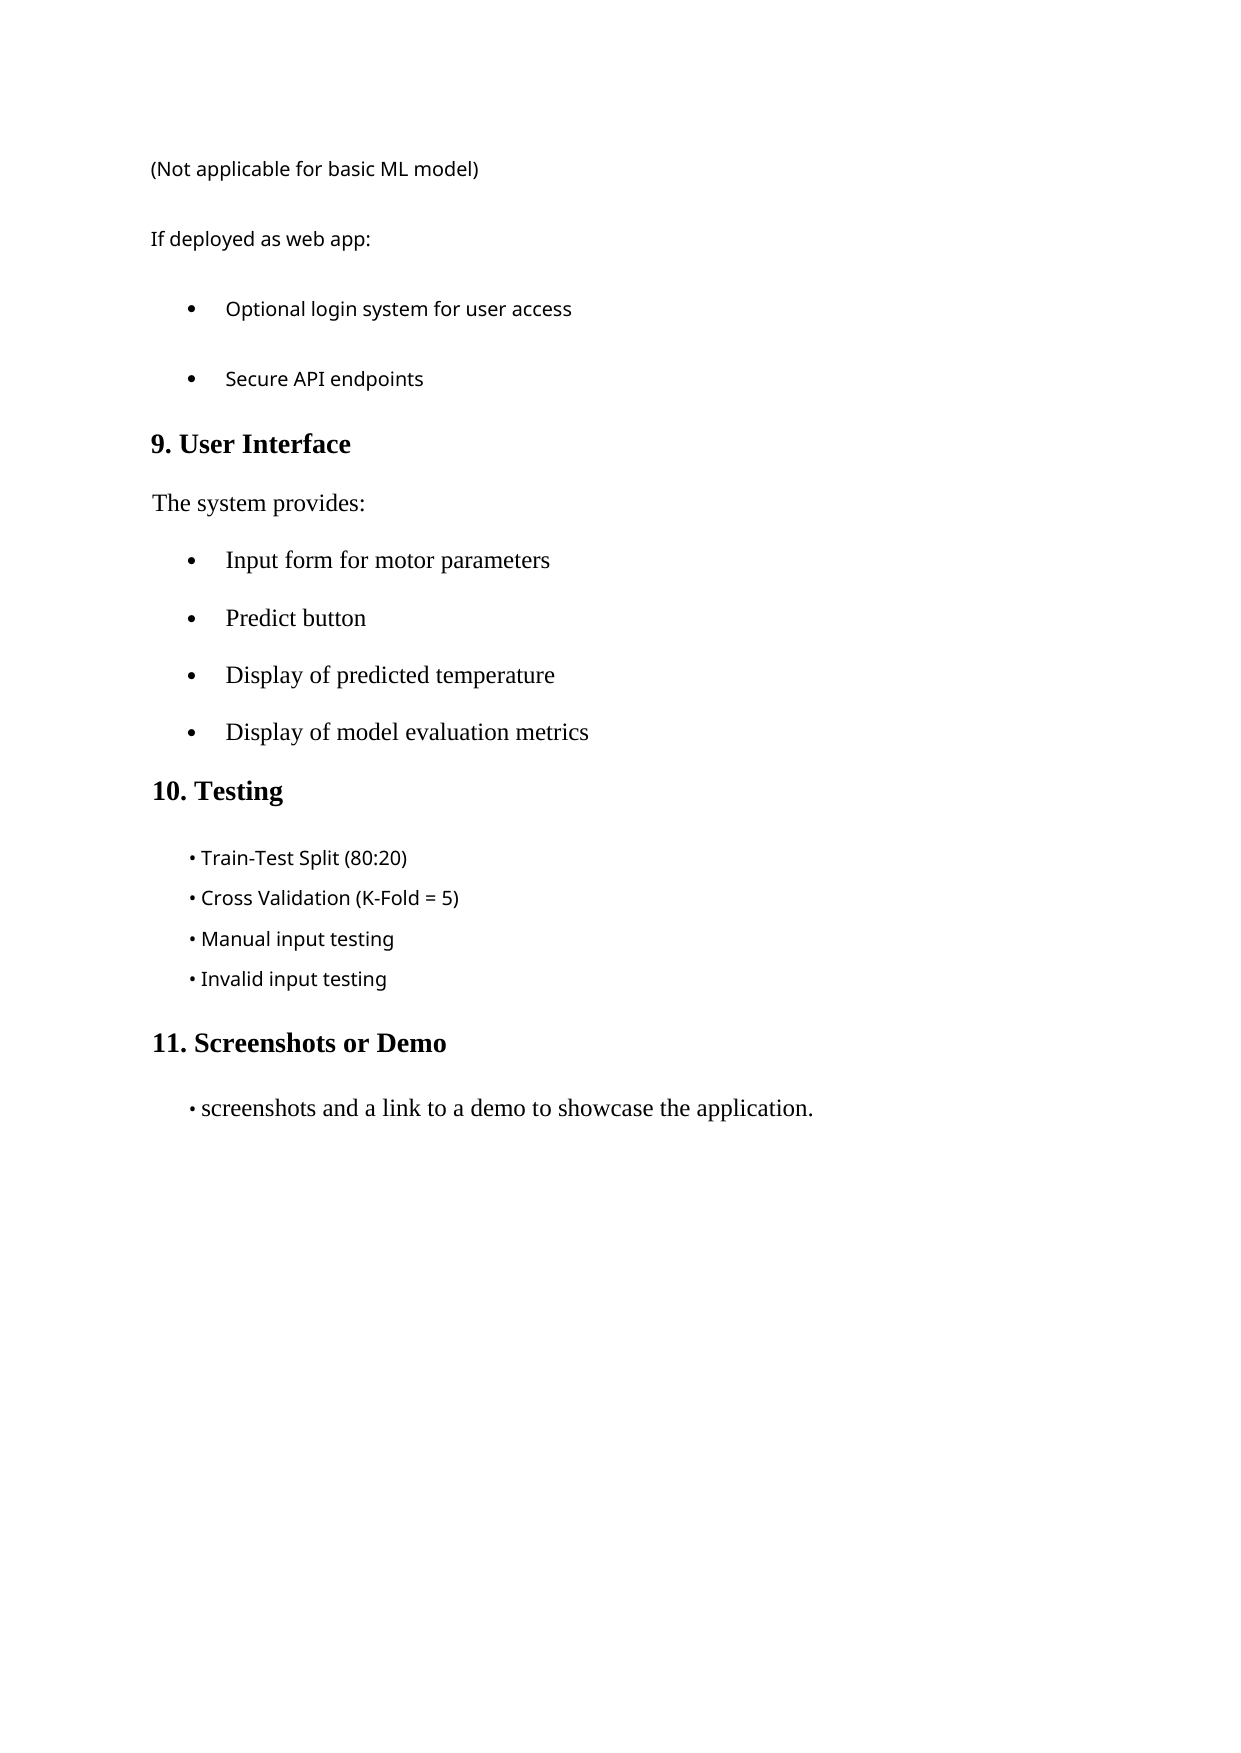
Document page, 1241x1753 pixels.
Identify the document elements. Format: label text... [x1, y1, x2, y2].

text • Train-Test Split (80:20) • Cross Validation (K-Fold = 5) • Manual input testing • Invalid input testing [188, 836, 1059, 998]
list Secure API endpoints [188, 357, 1059, 398]
list Display of model evaluation metrics [188, 717, 1059, 746]
text 11. Screenshots or Demo [152, 1026, 1059, 1059]
list Display of predicted temperature [188, 660, 1059, 689]
list Input form for motor parameters [188, 545, 1059, 574]
text 10. Testing [152, 774, 1059, 807]
text (Not applicable for basic ML model) [151, 147, 1059, 188]
text • screenshots and a link to a demo to showcase the application. [152, 1087, 907, 1128]
list Predict button [188, 603, 1059, 631]
text The system provides: [152, 488, 1059, 517]
text If deployed as web app: [151, 217, 1059, 258]
list Optional login system for user access [188, 287, 1059, 328]
text 9. User Interface [151, 427, 1059, 459]
